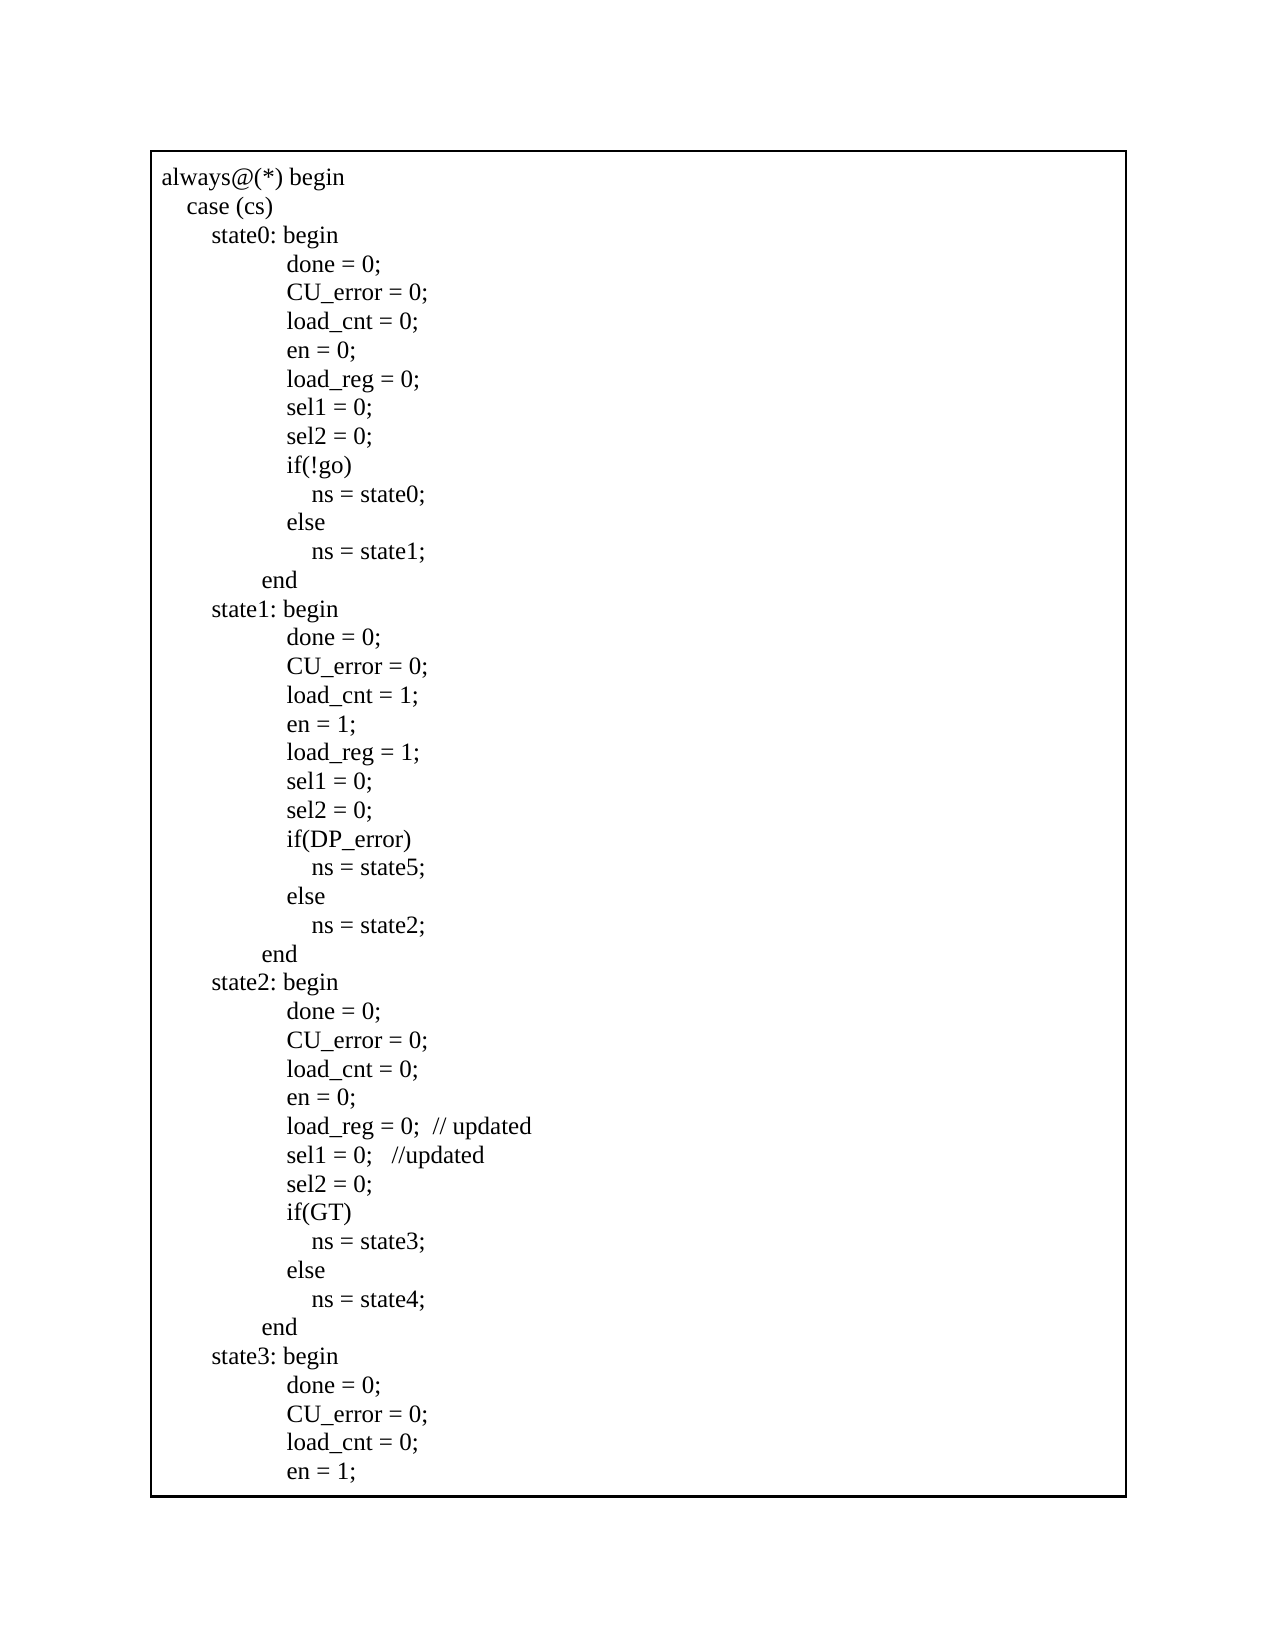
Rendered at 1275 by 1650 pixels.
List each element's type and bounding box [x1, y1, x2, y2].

table_cell [152, 152, 1125, 1495]
